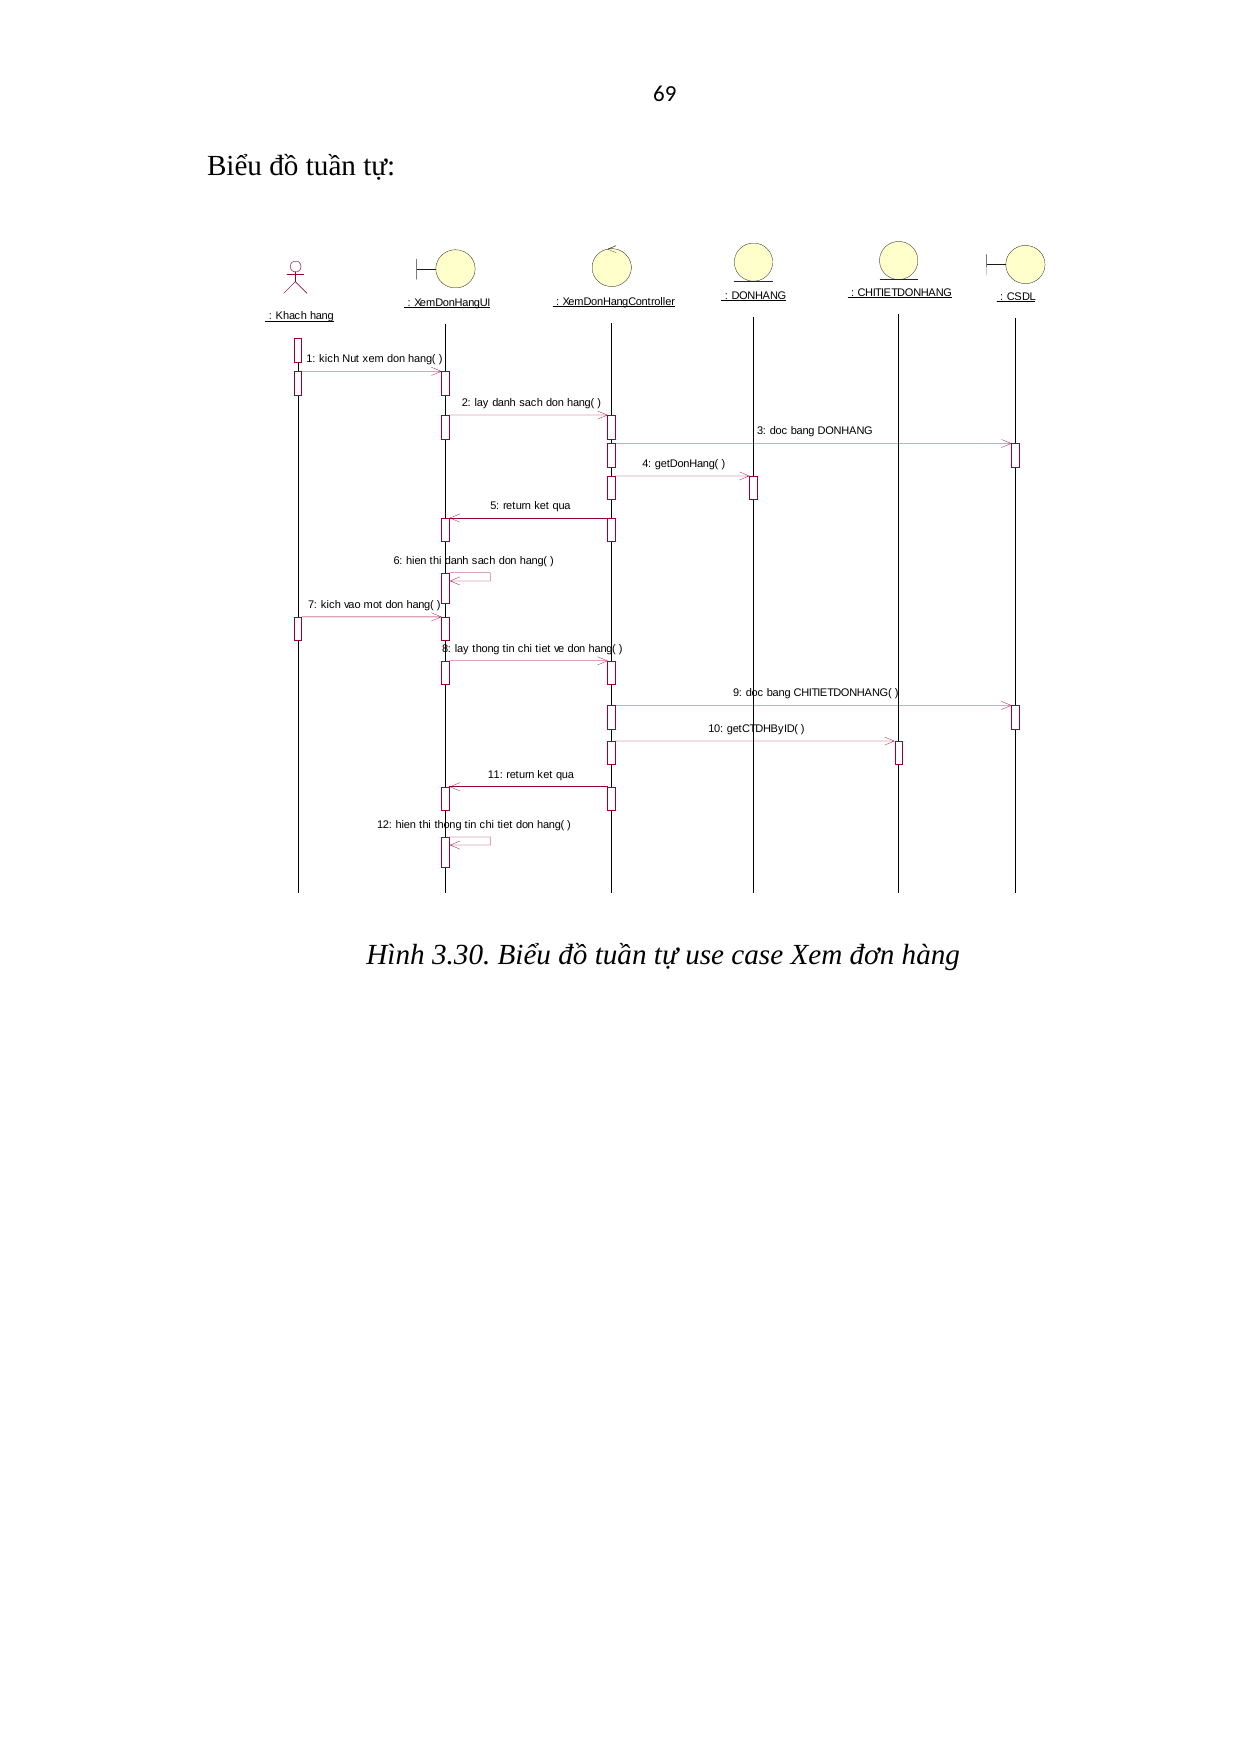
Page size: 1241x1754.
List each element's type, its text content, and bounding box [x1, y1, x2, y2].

text Biểu đồ tuần tự: [207, 148, 1122, 181]
text Hình 3.30. Biểu đồ tuần tự use case Xem đơn hàng [207, 937, 1122, 970]
